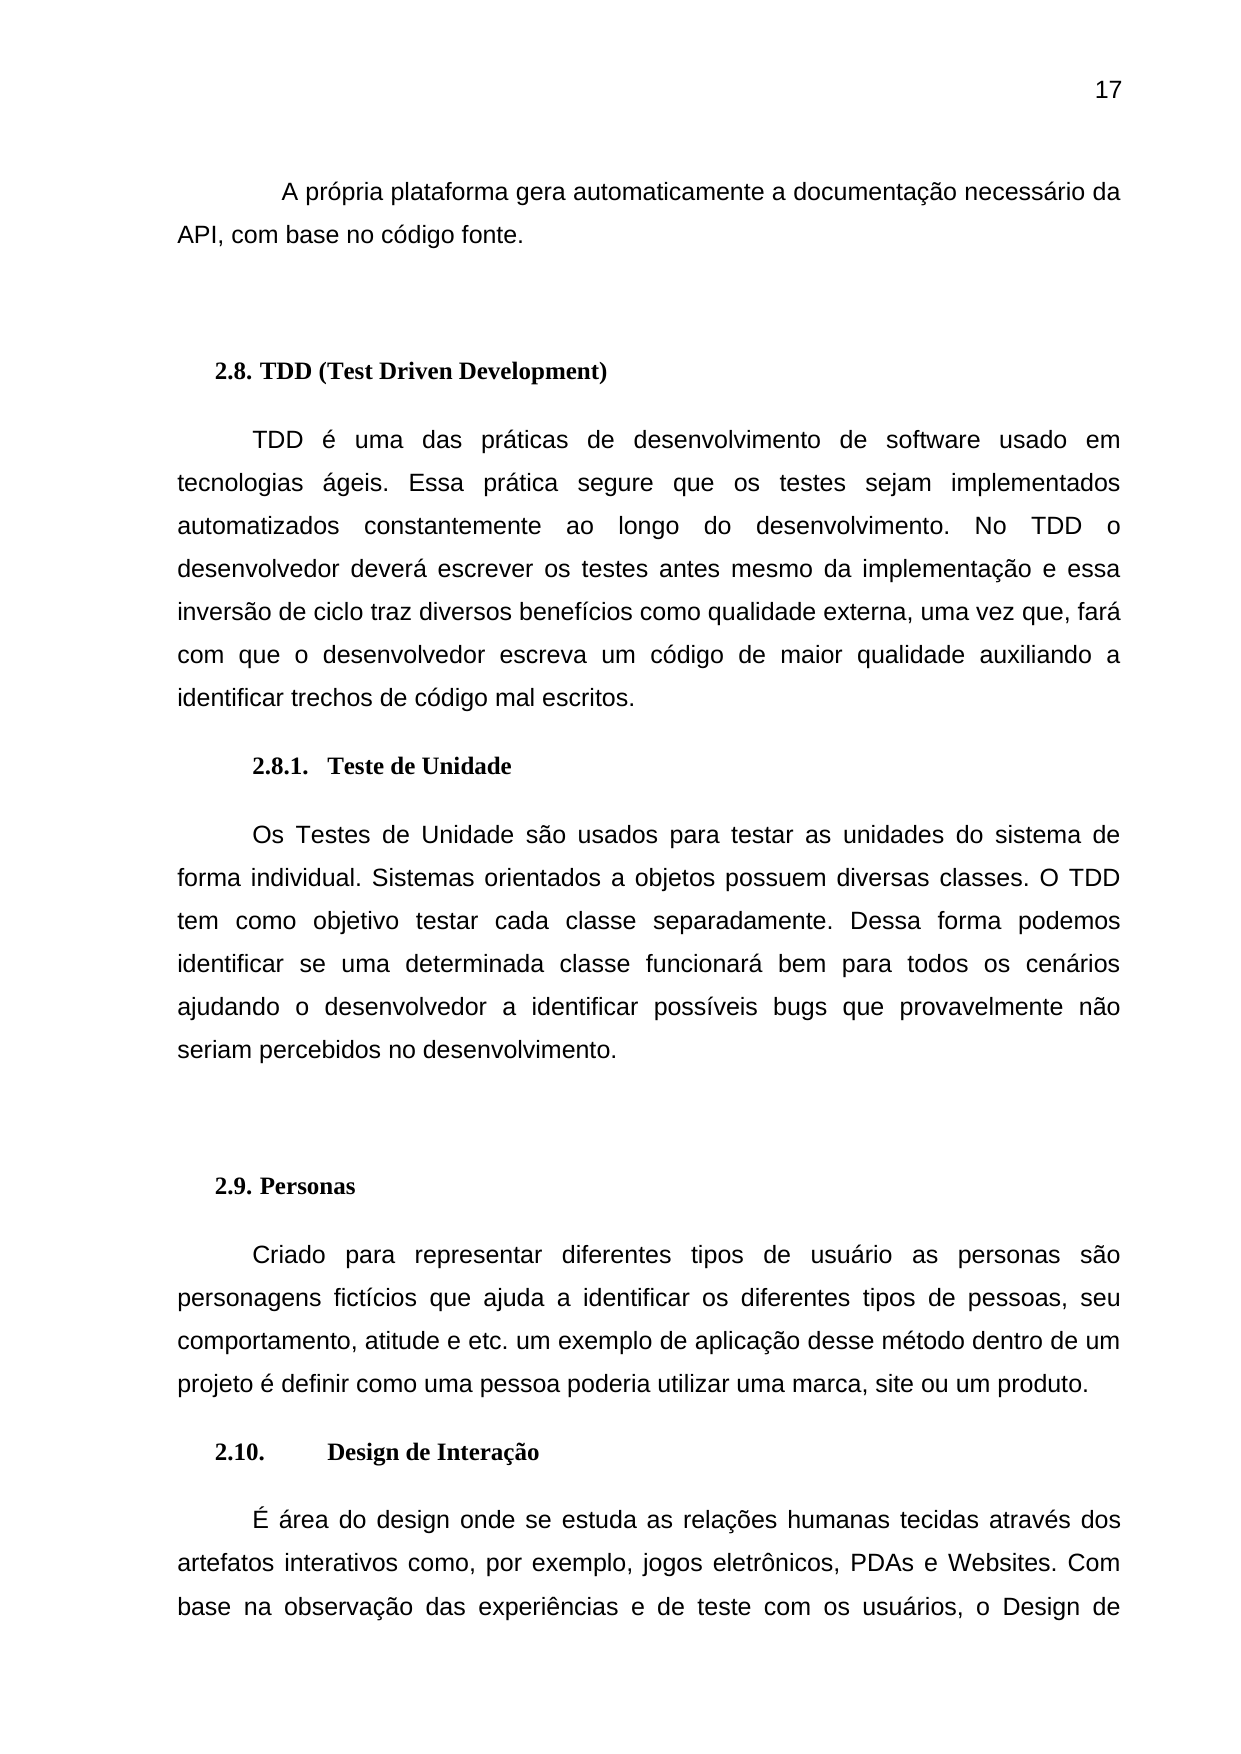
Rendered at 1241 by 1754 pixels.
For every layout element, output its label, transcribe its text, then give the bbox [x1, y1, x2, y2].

text A própria plataforma gera automaticamente a documentação necessário da API, com base no código fonte. [177, 177, 1122, 249]
text TDD é uma das práticas de desenvolvimento de software usado em tecnologias ágeis. Essa prática segure que os testes sejam implementados automatizados constantemente ao longo do desenvolvimento. No TDD o desenvolvedor deverá escrever os testes antes mesmo da implementação e essa inversão de ciclo traz diversos benefícios como qualidade externa, uma vez que, fará com que o desenvolvedor escreva um código de maior qualidade auxiliando a identificar trechos de código mal escritos. [177, 424, 1122, 712]
text Personas [214, 1171, 1122, 1200]
text Criado para representar diferentes tipos de usuário as personas são personagens fictícios que ajuda a identificar os diferentes tipos de pessoas, seu comportamento, atitude e etc. um exemplo de aplicação desse método dentro de um projeto é definir como uma pessoa poderia utilizar uma marca, site ou um produto. [177, 1239, 1122, 1398]
text Os Testes de Unidade são usados para testar as unidades do sistema de forma individual. Sistemas orientados a objetos possuem diversas classes. O TDD tem como objetivo testar cada classe separadamente. Dessa forma podemos identificar se uma determinada classe funcionará bem para todos os cenários ajudando o desenvolvedor a identificar possíveis bugs que provavelmente não seriam percebidos no desenvolvimento. [177, 819, 1122, 1064]
text TDD (Test Driven Development) [214, 356, 1122, 385]
list Teste de Unidade [252, 751, 1122, 780]
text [177, 1505, 1122, 1620]
text Design de Interação [214, 1437, 1122, 1466]
